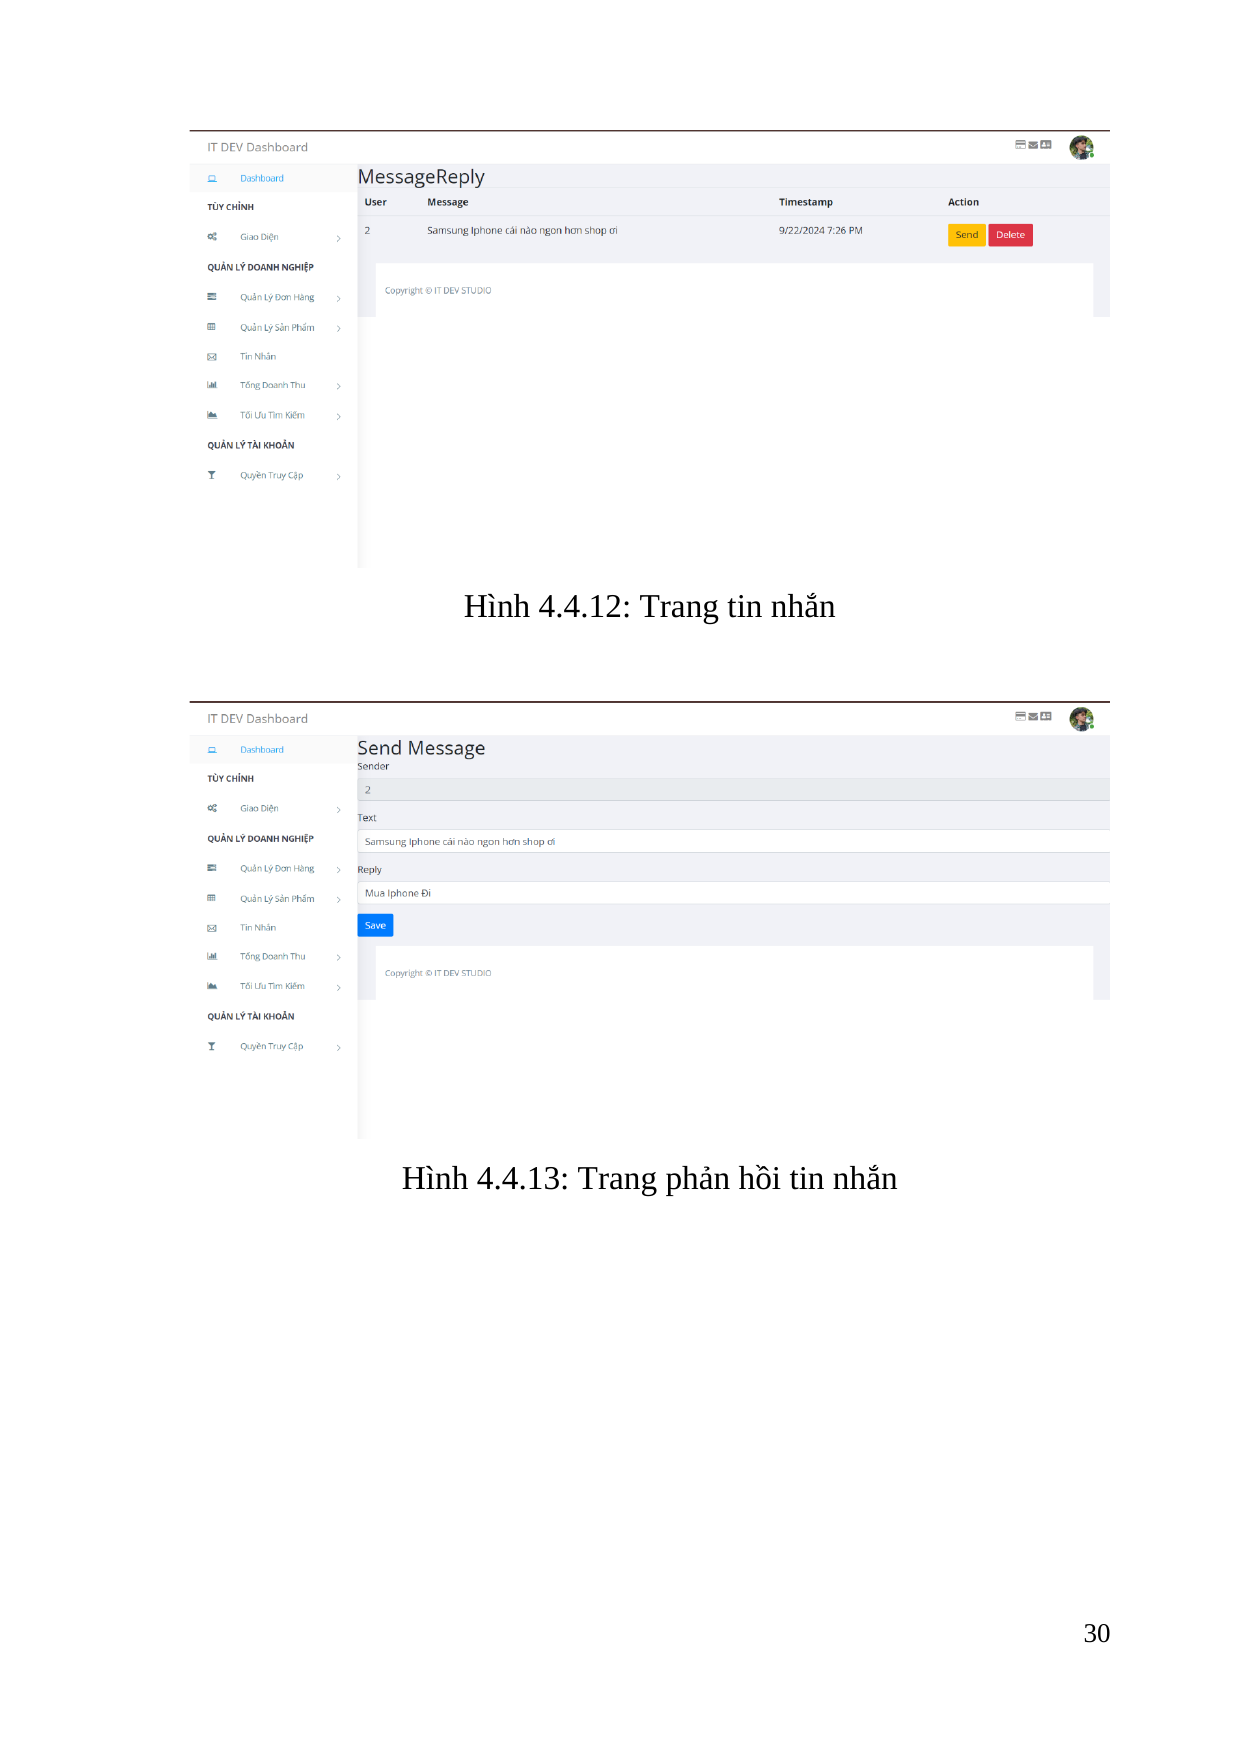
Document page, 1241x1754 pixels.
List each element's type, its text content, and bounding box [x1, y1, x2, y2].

text Hình 4.4.12: Trang tin nhắn [189, 568, 1110, 625]
picture [189, 701, 1110, 1139]
picture [189, 130, 1110, 568]
text Hình 4.4.13: Trang phản hồi tin nhắn [189, 1139, 1110, 1197]
